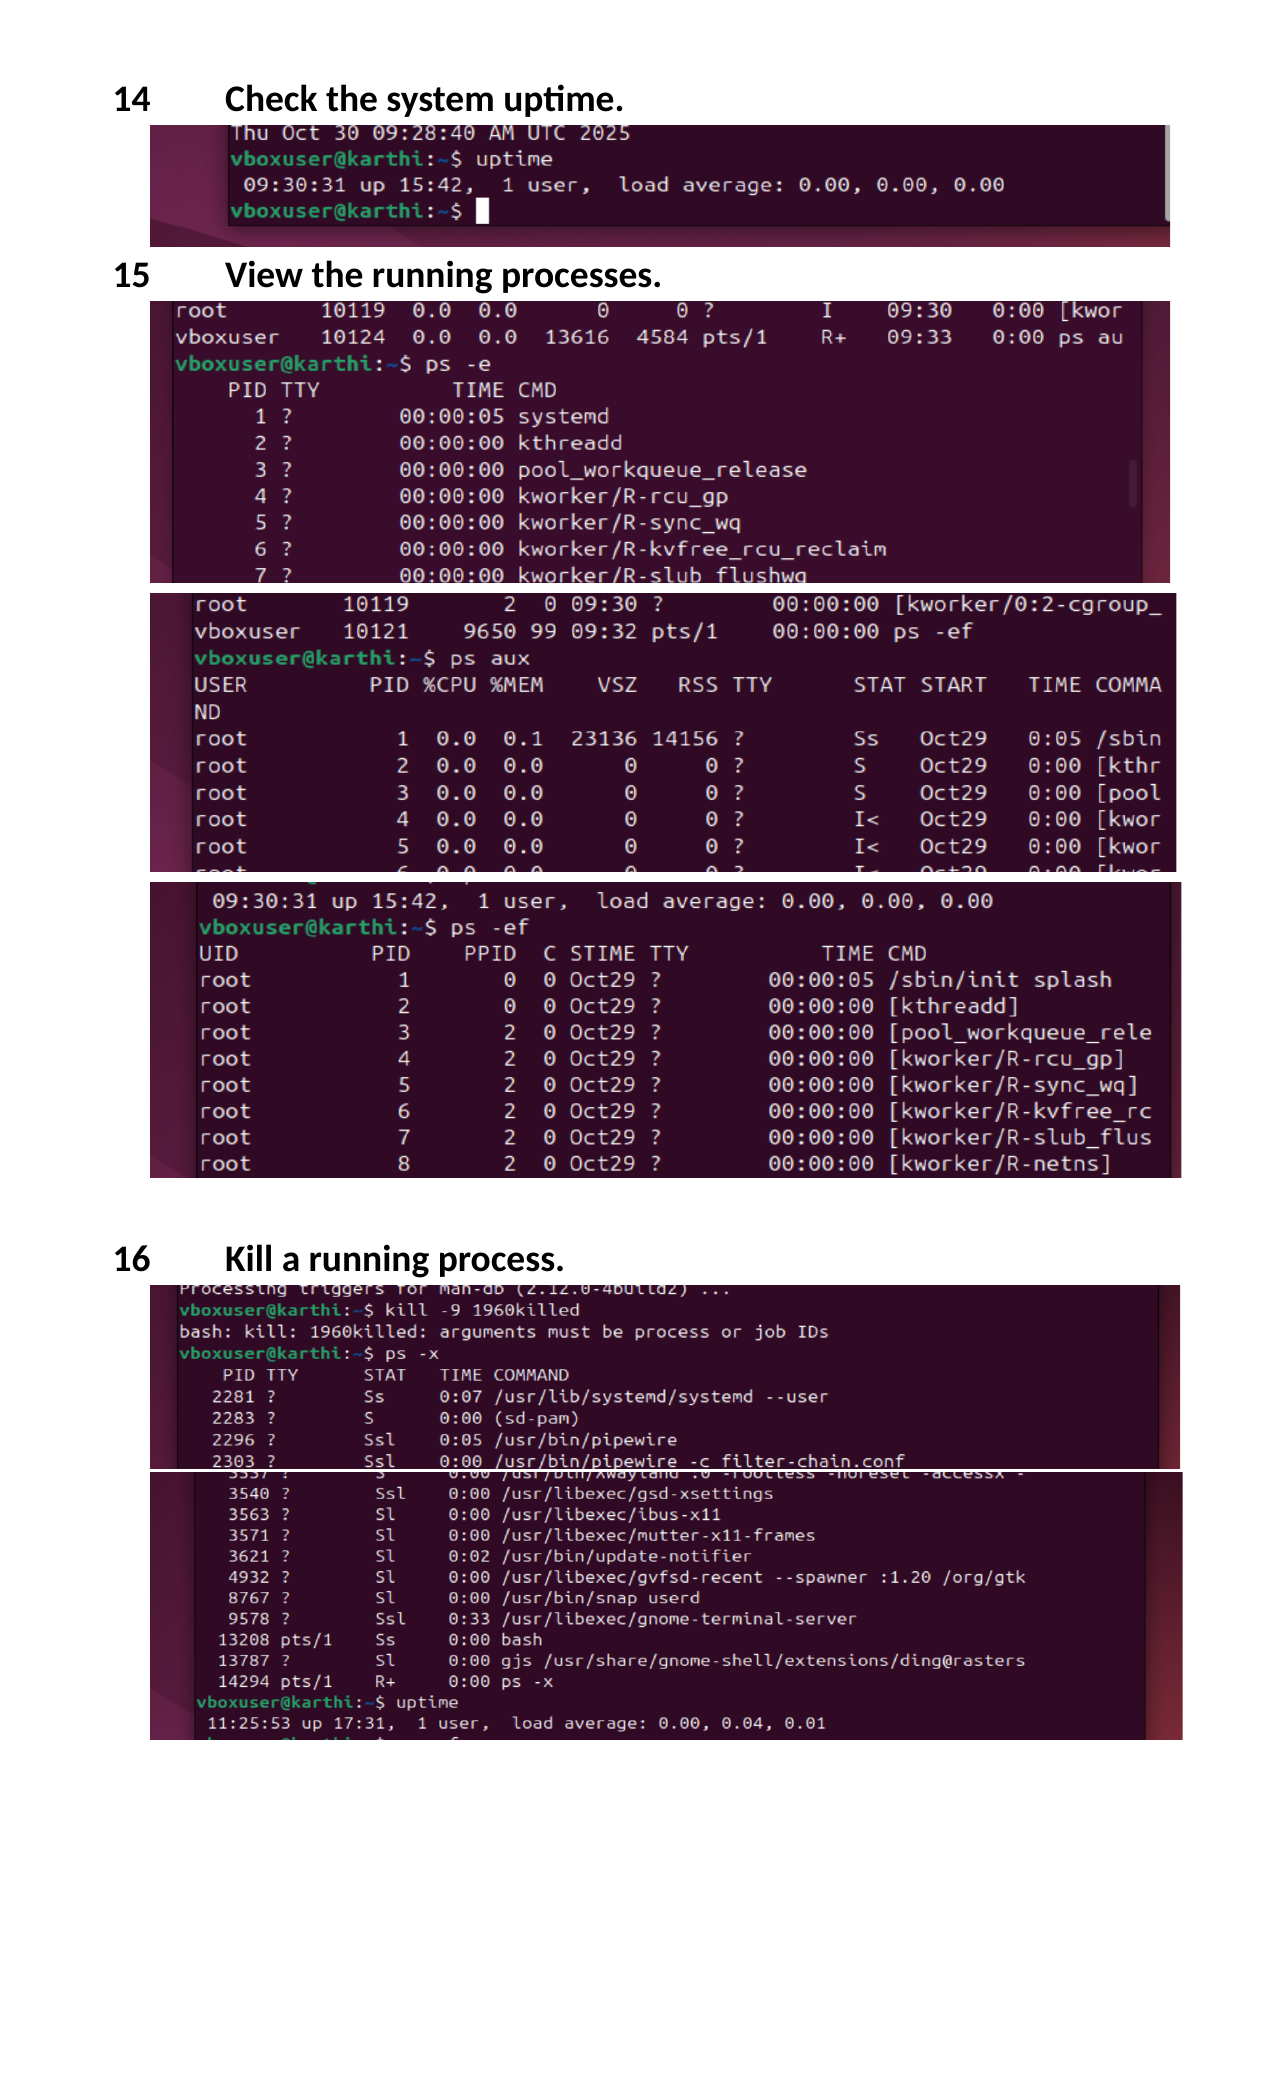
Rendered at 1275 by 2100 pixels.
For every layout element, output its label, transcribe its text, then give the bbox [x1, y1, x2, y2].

picture [150, 301, 1171, 583]
picture [150, 593, 1177, 872]
picture [150, 125, 1171, 247]
picture [150, 1285, 1180, 1469]
picture [150, 882, 1182, 1178]
picture [150, 1472, 1183, 1740]
